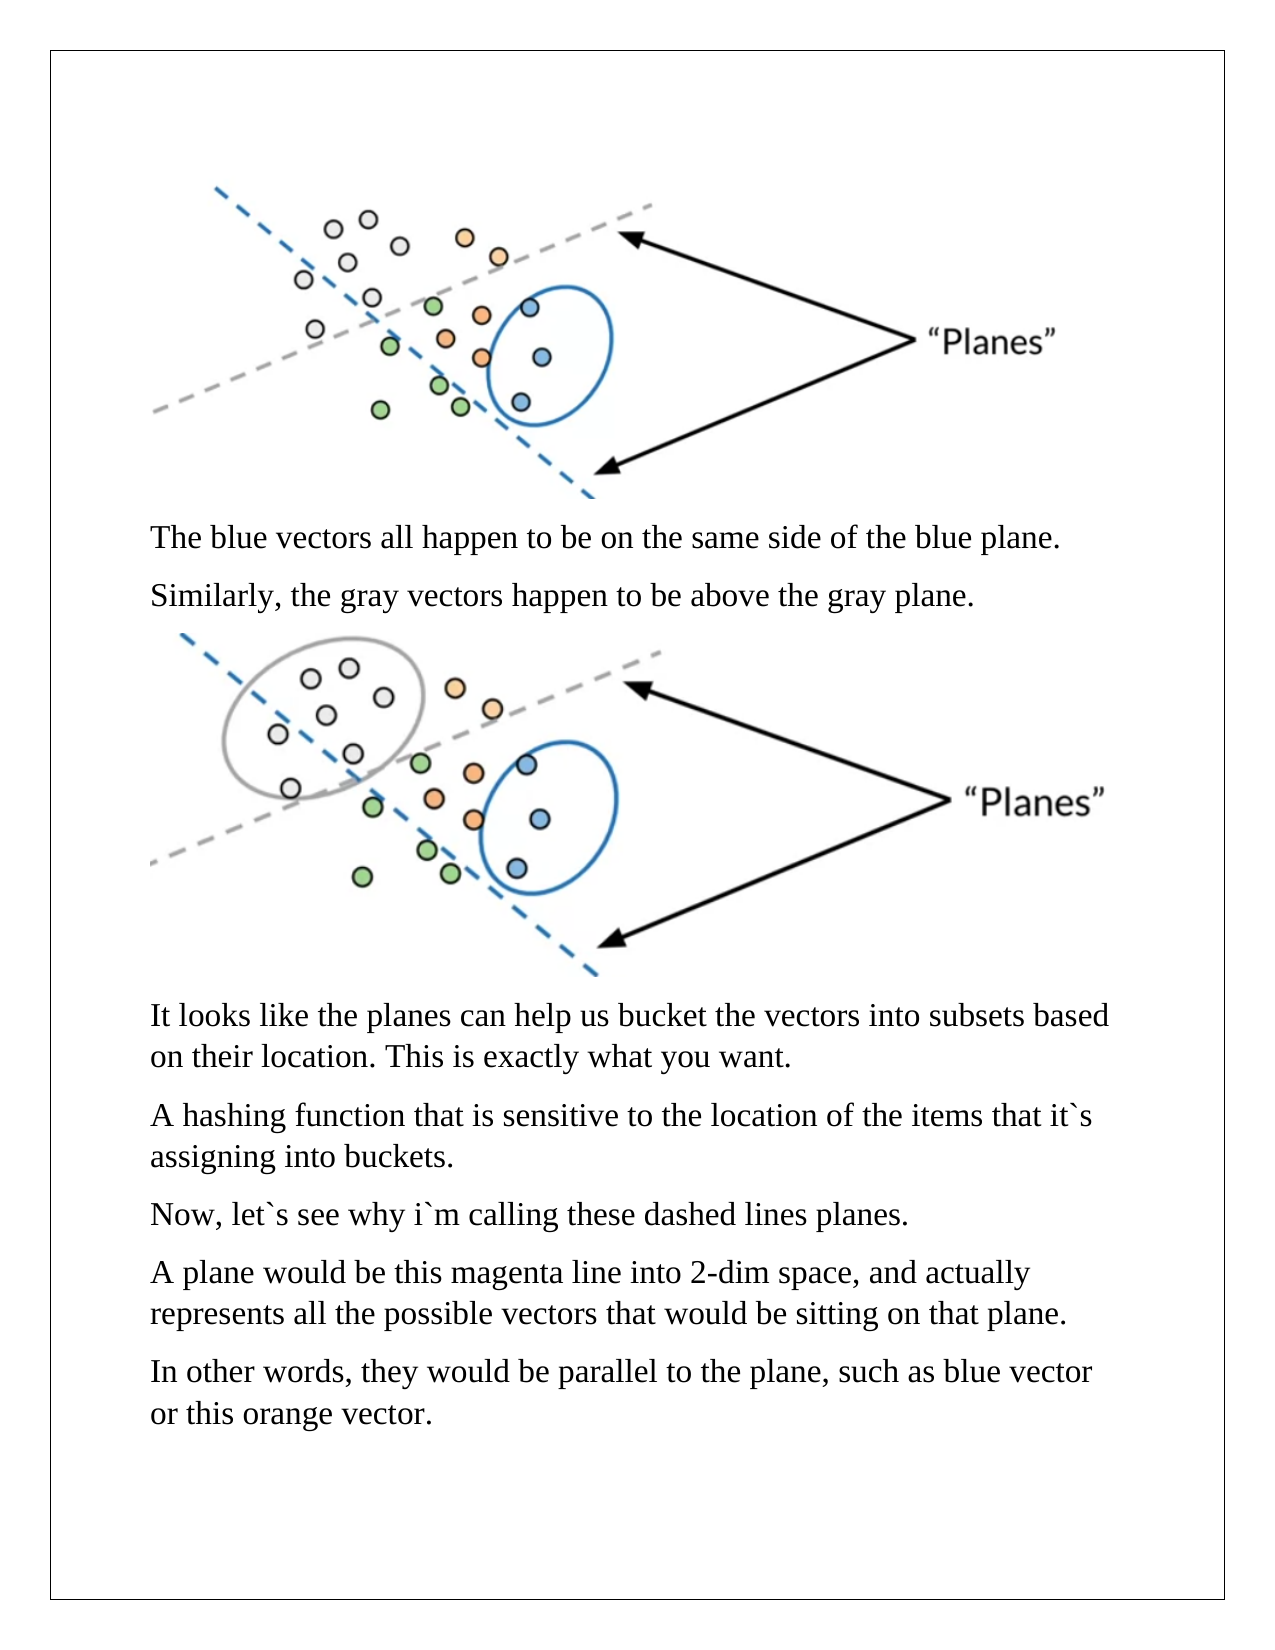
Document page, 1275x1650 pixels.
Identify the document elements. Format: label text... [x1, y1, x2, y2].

text A hashing function that is sensitive to the location of the items that it`s assigning into buckets. [150, 1095, 1125, 1174]
text Similarly, the gray vectors happen to be above the gray plane. [150, 575, 1125, 613]
text Now, let`s see why i`m calling these dashed lines planes. [150, 1194, 1125, 1232]
text It looks like the planes can help us bucket the vectors into subsets based on their location. This is exactly what you want. [150, 995, 1125, 1075]
picture [150, 633, 1125, 977]
text The blue vectors all happen to be on the same side of the blue plane. [150, 517, 1125, 556]
text A plane would be this magenta line into 2-dim space, and actually represents all the possible vectors that would be sitting on that plane. [150, 1252, 1125, 1332]
picture [150, 150, 1125, 499]
text In other words, they would be parallel to the plane, such as blue vector or this orange vector. [150, 1352, 1125, 1431]
